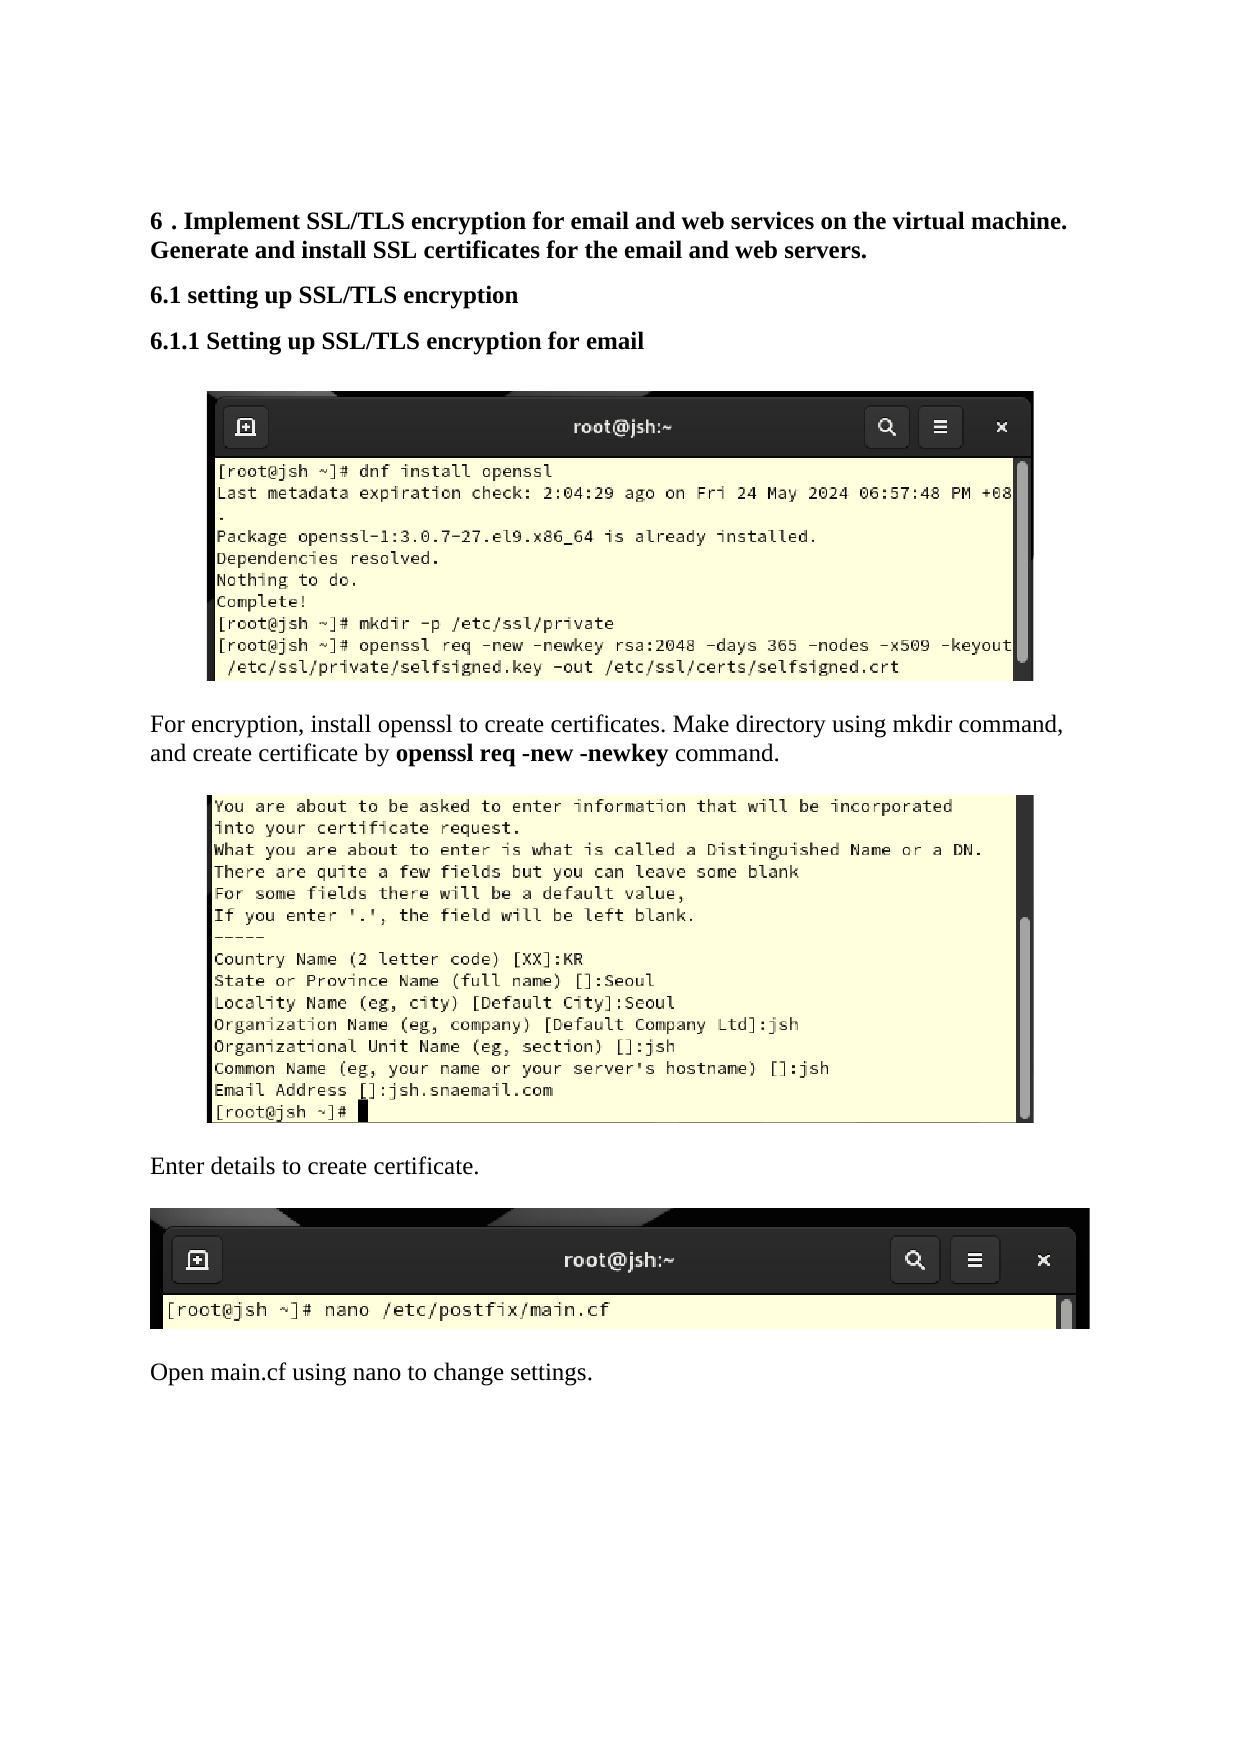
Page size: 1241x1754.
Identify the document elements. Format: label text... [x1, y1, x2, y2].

text Enter details to create certificate. [150, 1151, 1090, 1180]
subtitle 6 . Implement SSL/TLS encryption for email and web services on the virtual machine. Generate and install SSL certificates for the email and web servers. [150, 206, 1090, 264]
text Open main.cf using nano to change settings. [150, 1357, 1090, 1386]
picture [206, 391, 1034, 681]
subtitle 6.1 setting up SSL/TLS encryption [150, 281, 1090, 309]
subtitle 6.1.1 Setting up SSL/TLS encryption for email [150, 326, 1090, 355]
picture [150, 1208, 1090, 1329]
text For encryption, install openssl to create certificates. Make directory using mkdir command, and create certificate by openssl req -new -newkey command. [150, 709, 1090, 767]
picture [206, 795, 1034, 1123]
